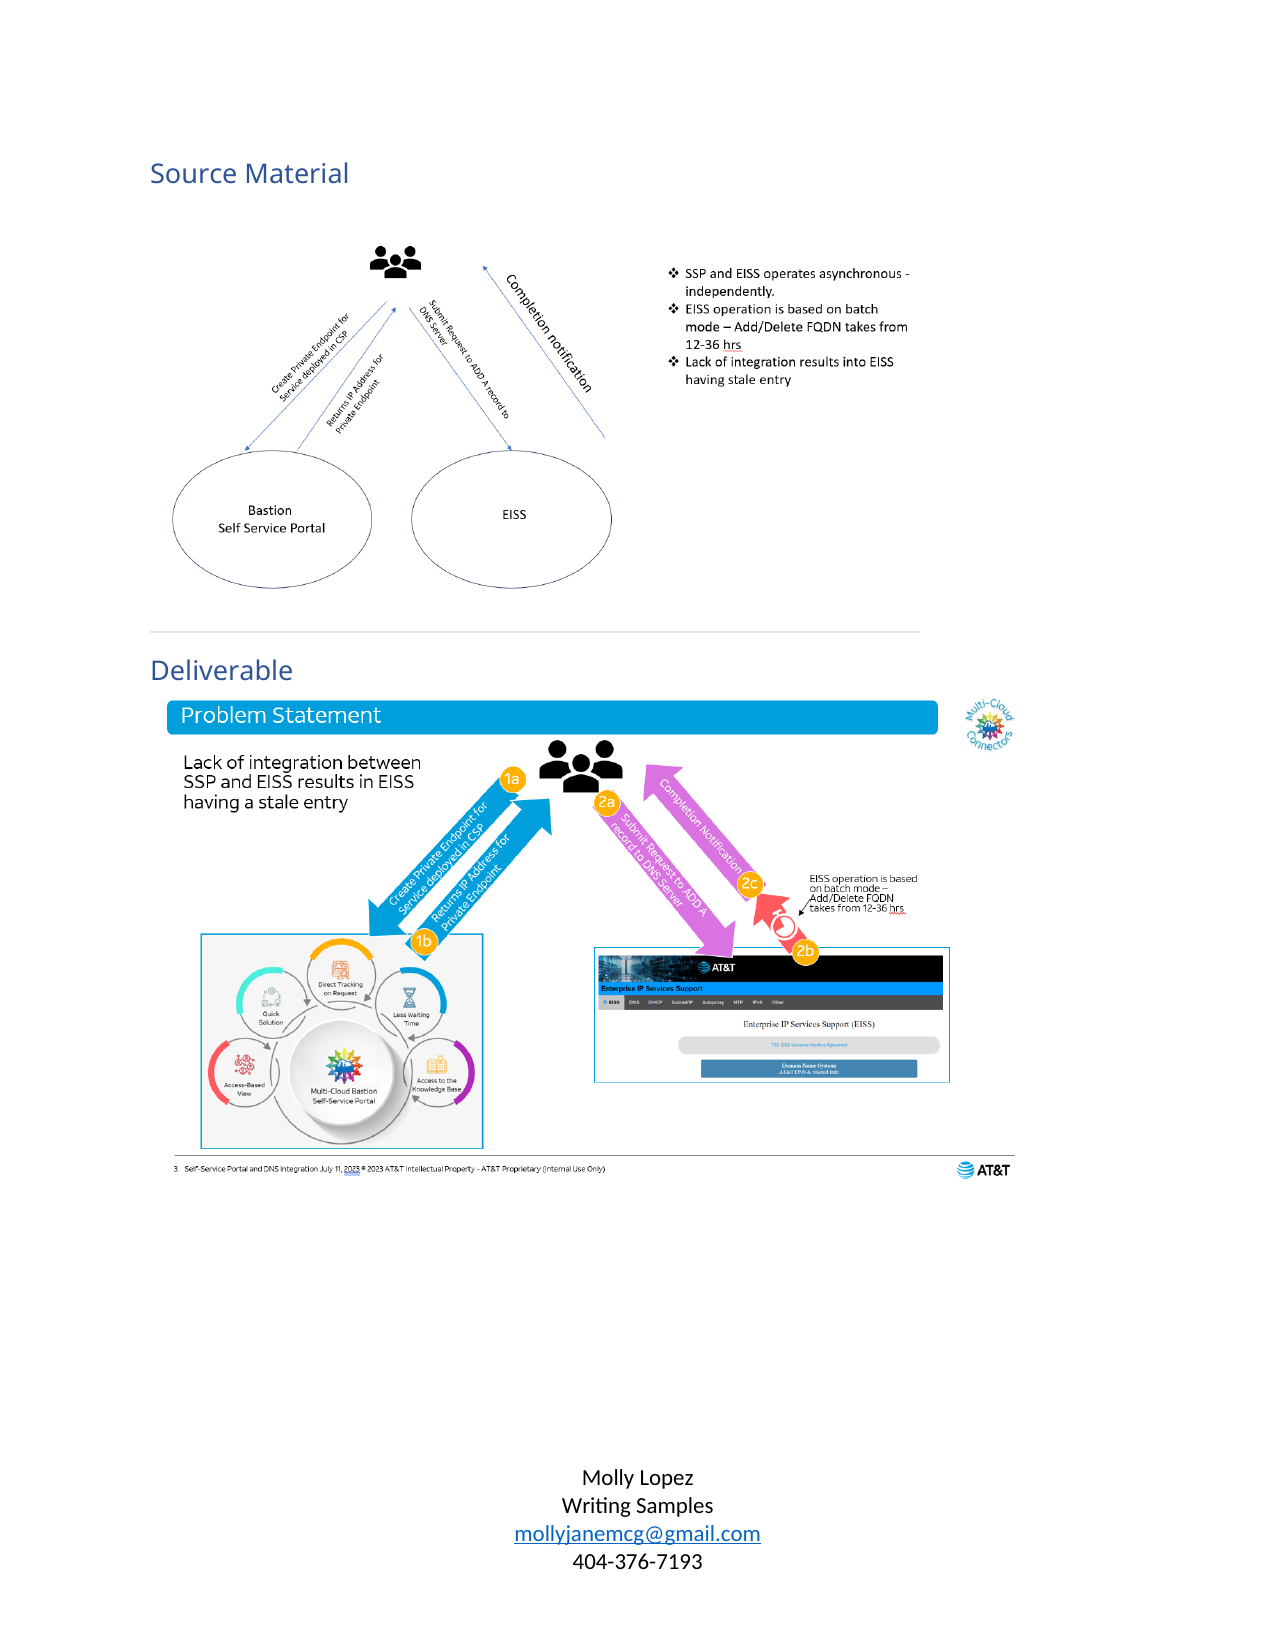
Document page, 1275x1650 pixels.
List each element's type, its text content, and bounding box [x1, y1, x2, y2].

picture [150, 691, 1035, 1181]
subtitle Deliverable [150, 652, 1125, 688]
subtitle Source Material [150, 154, 1125, 191]
picture [150, 193, 921, 633]
